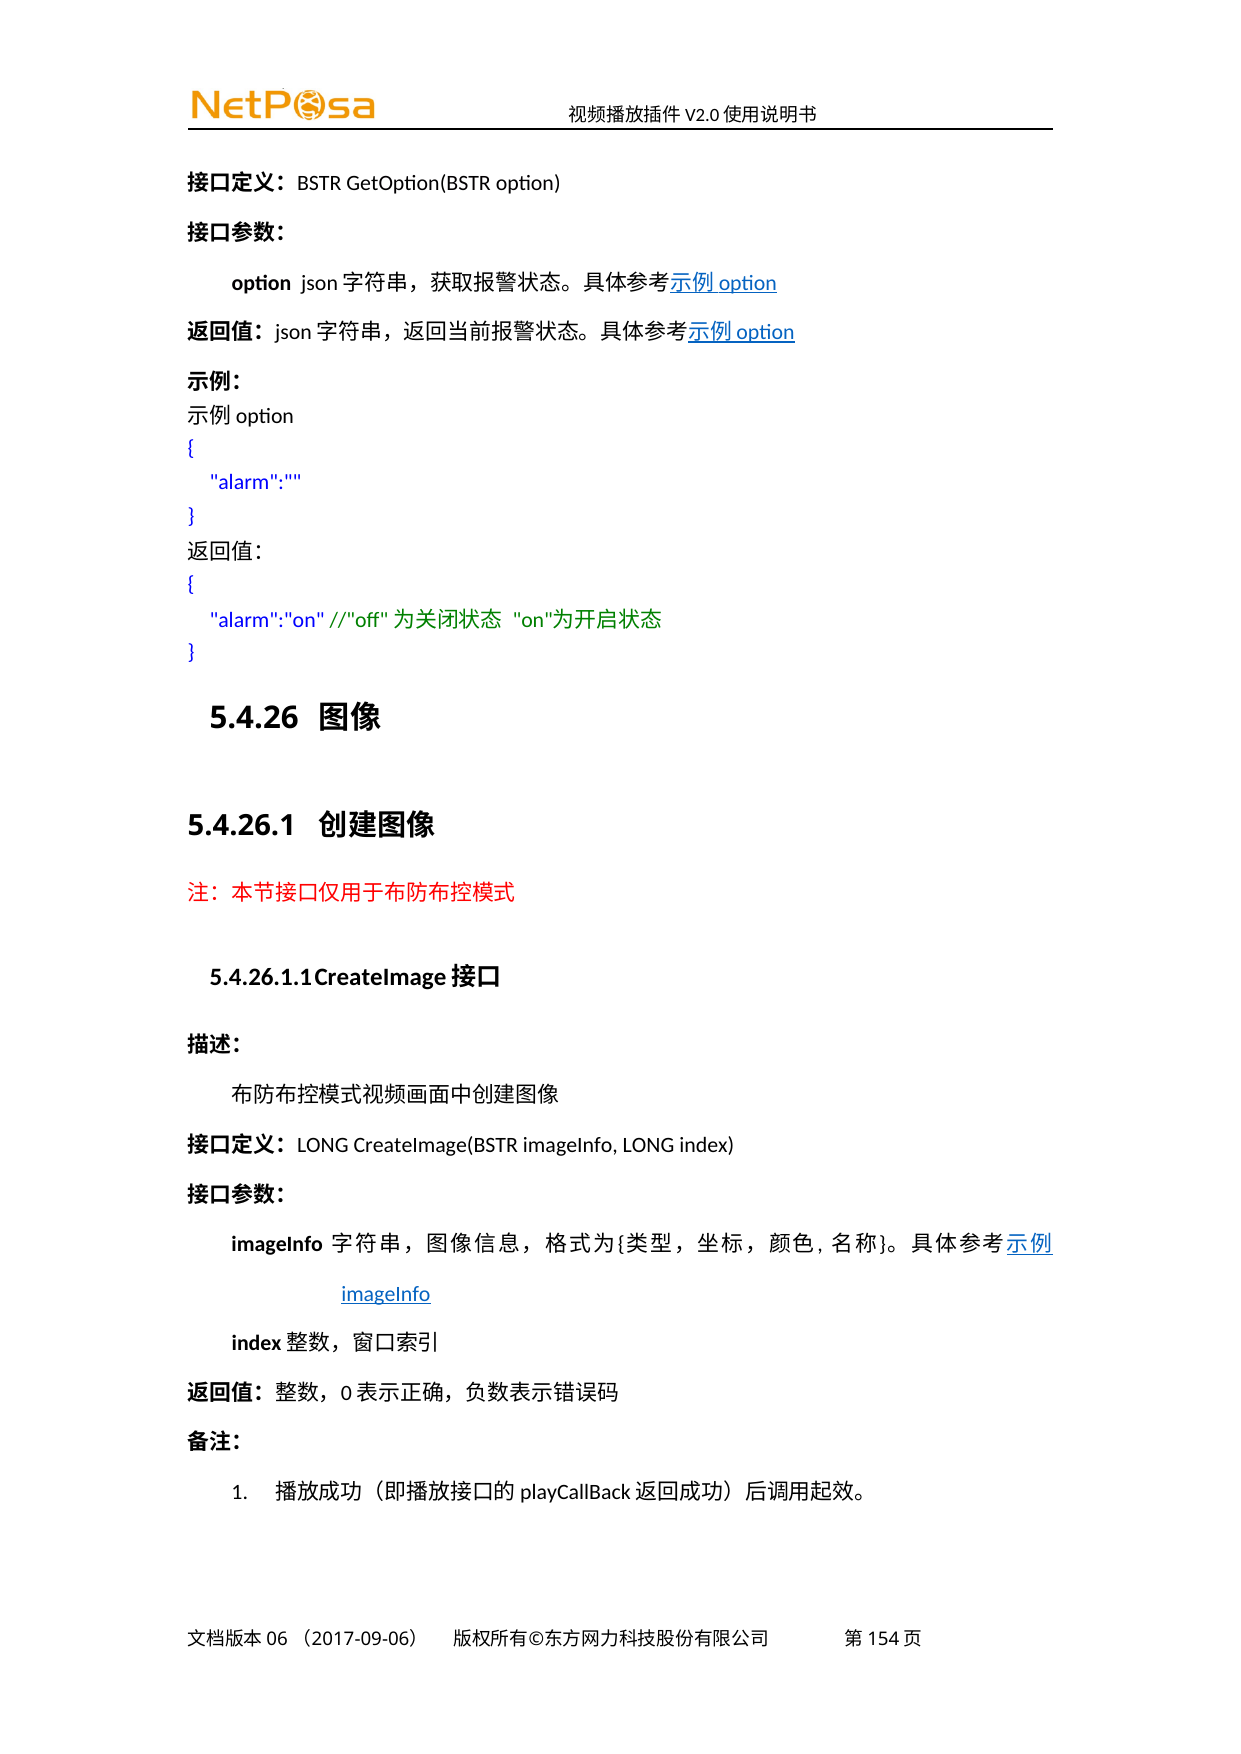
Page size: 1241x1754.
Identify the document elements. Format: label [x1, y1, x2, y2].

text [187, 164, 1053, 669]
picture [187, 88, 378, 121]
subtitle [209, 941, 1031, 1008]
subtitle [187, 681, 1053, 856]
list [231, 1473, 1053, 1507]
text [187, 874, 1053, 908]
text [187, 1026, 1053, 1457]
